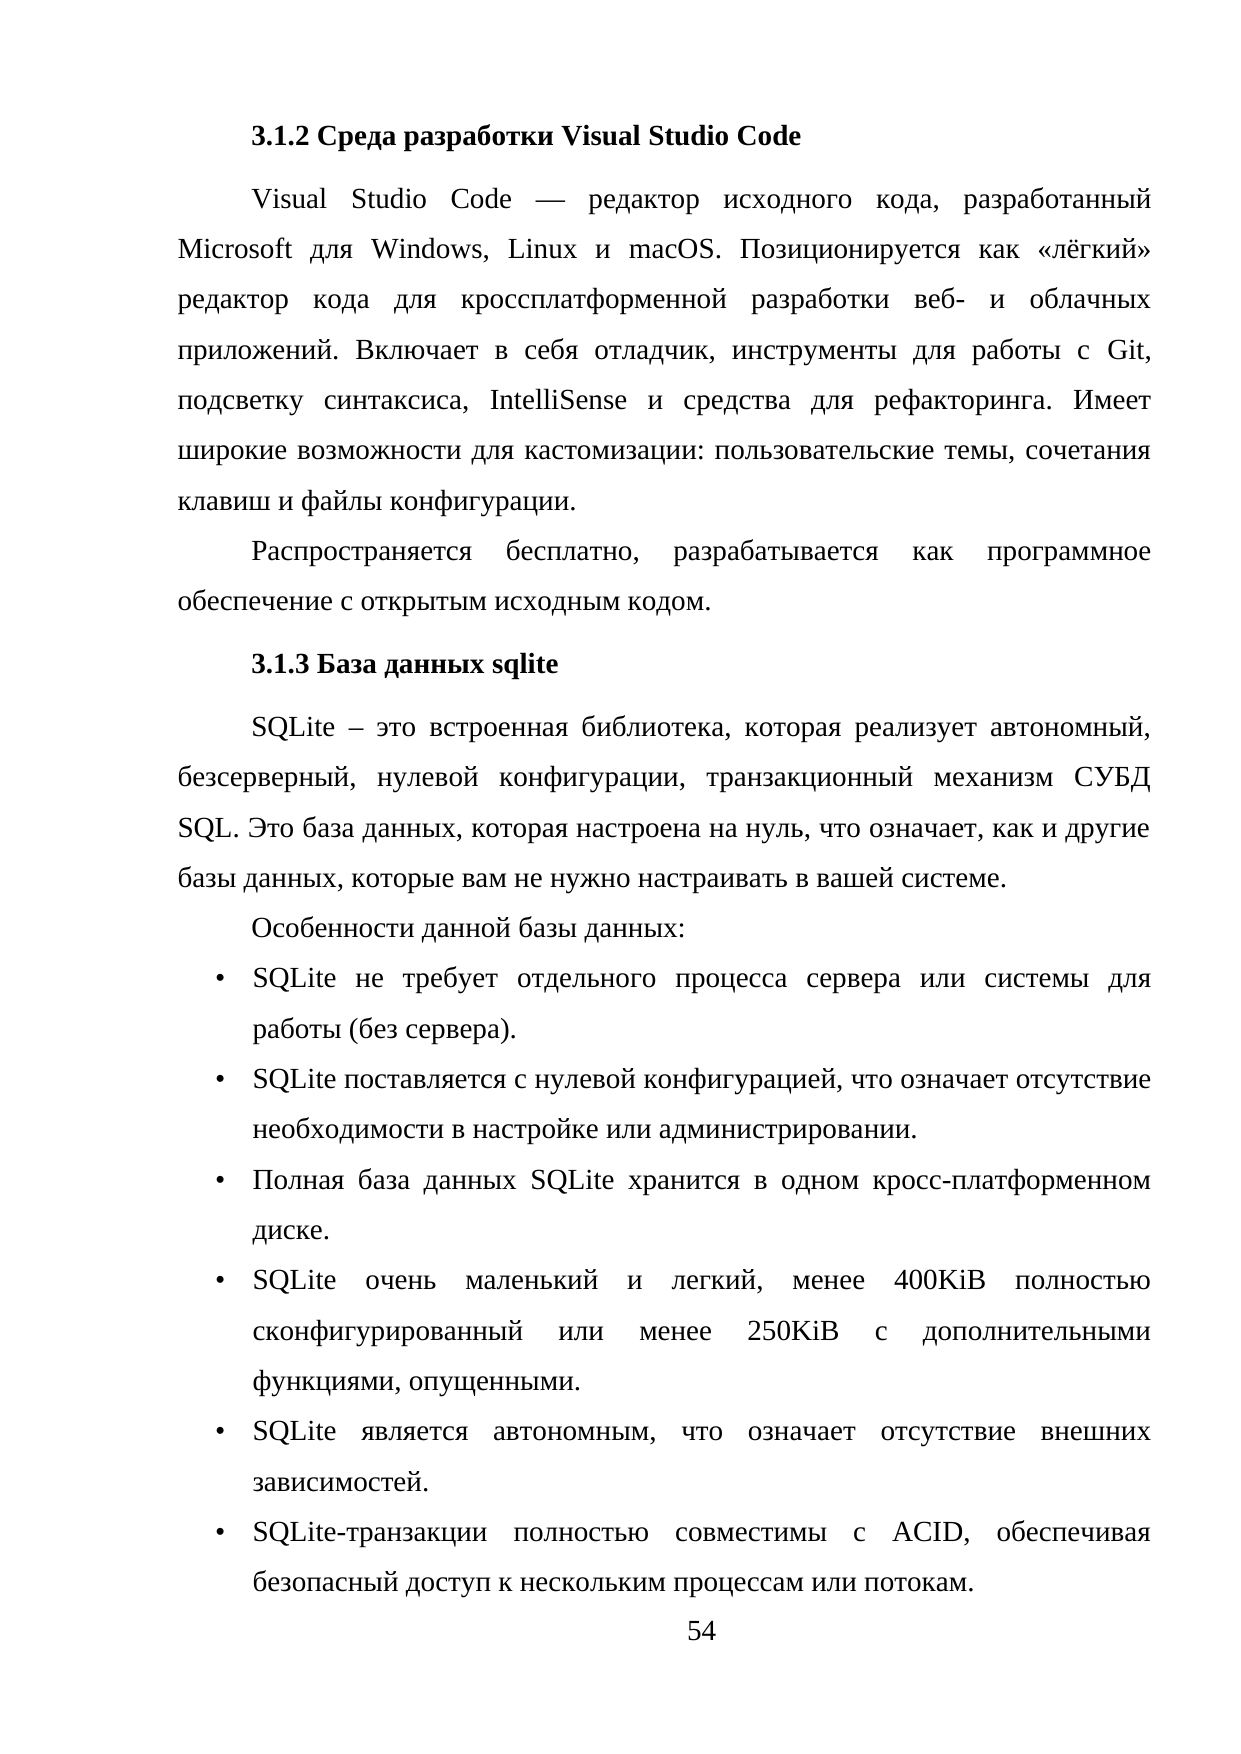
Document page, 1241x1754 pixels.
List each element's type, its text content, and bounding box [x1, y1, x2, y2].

list Полная база данных SQLite хранится в одном кросс-платформенном диске. [215, 1162, 1152, 1246]
list SQLite является автономным, что означает отсутствие внешних зависимостей. [215, 1413, 1152, 1497]
list SQLite-транзакции полностью совместимы с ACID, обеспечивая безопасный доступ к нескольким процессам или потокам. [215, 1514, 1152, 1598]
subtitle 3.1.2 Среда разработки Visual Studio Code [177, 118, 1152, 152]
list SQLite не требует отдельного процесса сервера или системы для работы (без сервера). [215, 961, 1152, 1044]
text Распространяется бесплатно, разрабатывается как программное обеспечение с открытым исходным кодом. [177, 533, 1152, 617]
text Visual Studio Code — редактор исходного кода, разработанный Microsoft для Windows, Linux и macOS. Позиционируется как «лёгкий» редактор кода для кроссплатформенной разработки веб- и облачных приложений. Включает в себя отладчик, инструменты для работы с Git, подсветку синтаксиса, IntelliSense и средства для рефакторинга. Имеет широкие возможности для кастомизации: пользовательские темы, сочетания клавиш и файлы конфигурации. [177, 181, 1152, 516]
list SQLite поставляется с нулевой конфигурацией, что означает отсутствие необходимости в настройке или администрировании. [215, 1061, 1152, 1145]
text Особенности данной базы данных: [177, 910, 1152, 944]
list SQLite очень маленький и легкий, менее 400KiB полностью сконфигурированный или менее 250KiB с дополнительными функциями, опущенными. [215, 1262, 1152, 1397]
text SQLite – это встроенная библиотека, которая реализует автономный, безсерверный, нулевой конфигурации, транзакционный механизм СУБД SQL. Это база данных, которая настроена на нуль, что означает, как и другие базы данных, которые вам не нужно настраивать в вашей системе. [177, 709, 1152, 893]
subtitle 3.1.3 База данных sqlite [177, 646, 1152, 680]
